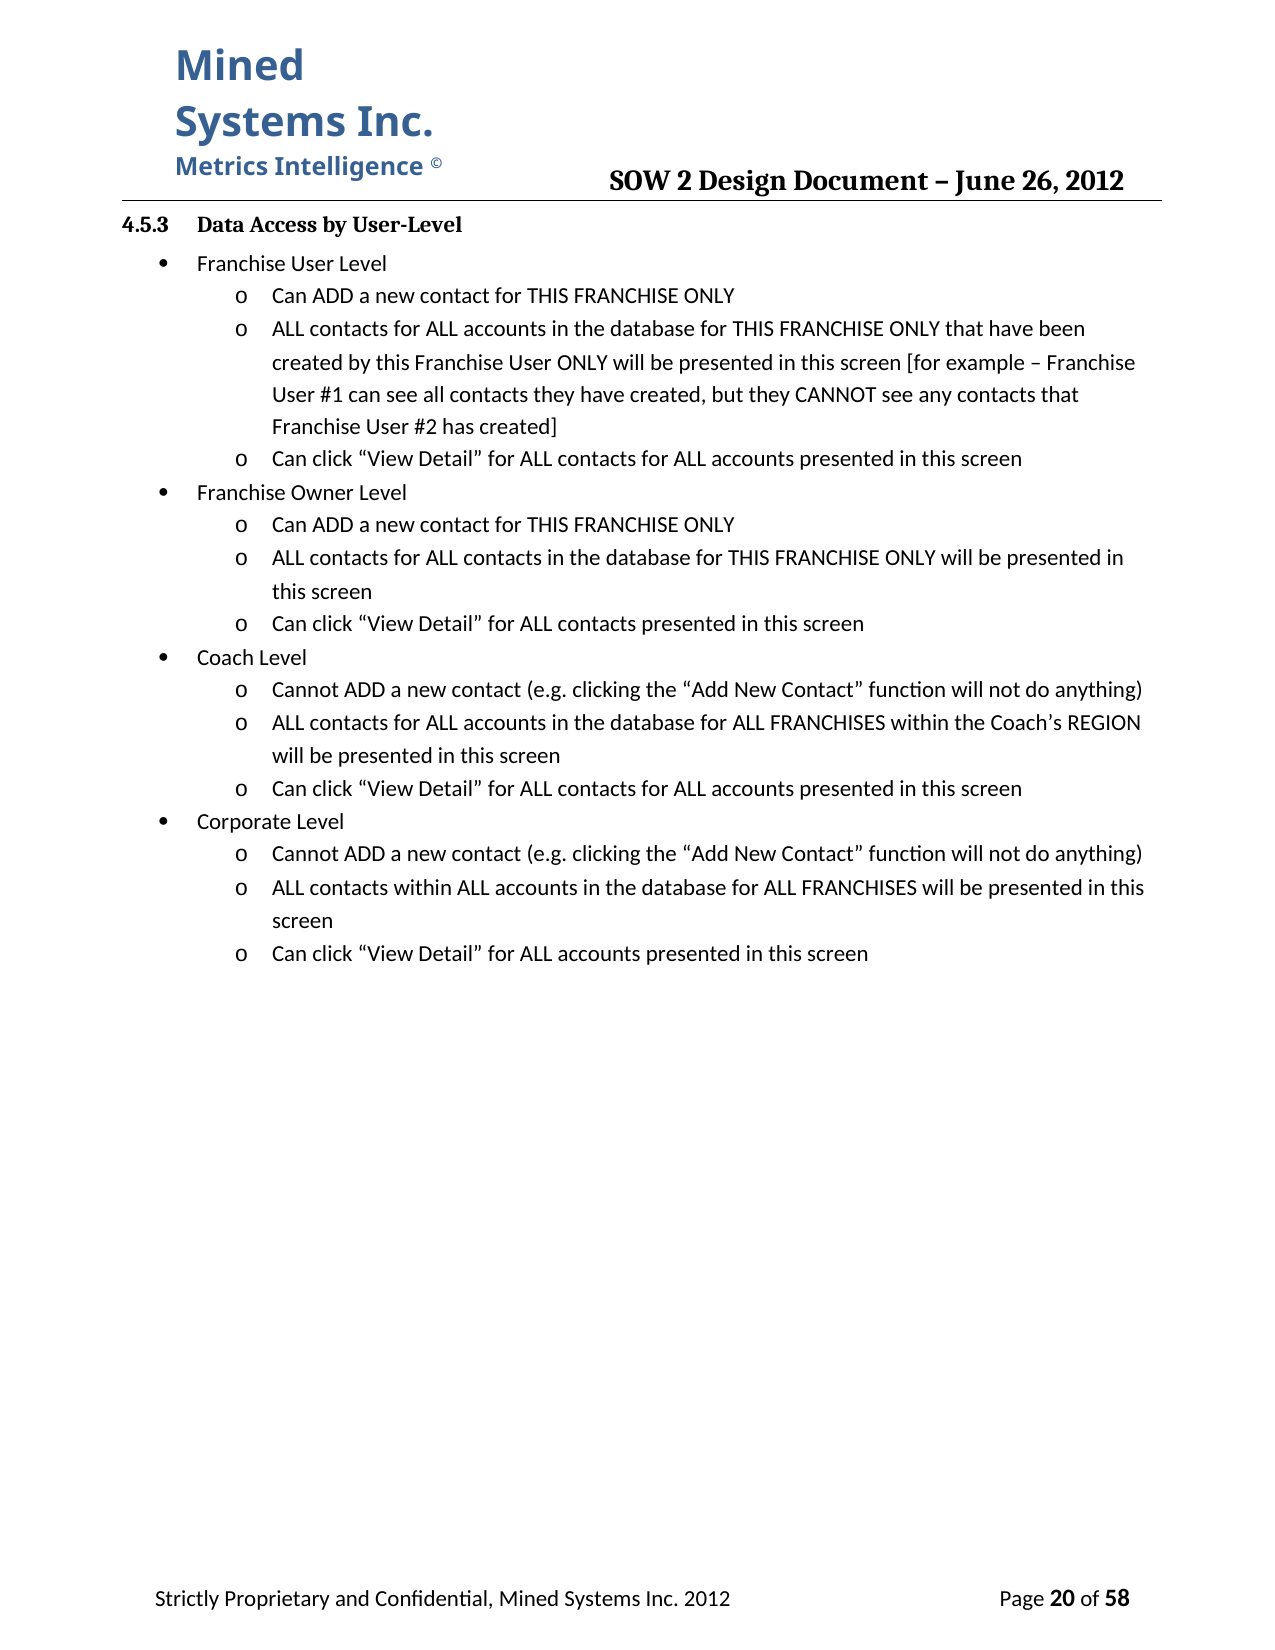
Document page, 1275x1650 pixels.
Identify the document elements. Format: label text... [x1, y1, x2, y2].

subtitle Data Access by User-Level [122, 212, 1162, 238]
list Franchise User Level [159, 249, 1162, 277]
list Cannot ADD a new contact (e.g. clicking the “Add New Contact” function will not do anything) [234, 839, 1162, 869]
list ALL contacts within ALL accounts in the database for ALL FRANCHISES will be presented in this screen [234, 873, 1162, 934]
list Coach Level [159, 643, 1162, 671]
list ALL contacts for ALL accounts in the database for THIS FRANCHISE ONLY that have been created by this Franchise User ONLY will be presented in this screen [for example – Franchise User #1 can see all contacts they have created, but they CANNOT see any contacts that Franchise User #2 has created] [234, 314, 1162, 440]
list Can click “View Detail” for ALL contacts presented in this screen [234, 609, 1162, 638]
list Corporate Level [159, 807, 1162, 835]
list ALL contacts for ALL accounts in the database for ALL FRANCHISES within the Coach’s REGION will be presented in this screen [234, 708, 1162, 770]
list Can ADD a new contact for THIS FRANCHISE ONLY [234, 510, 1162, 539]
list Can click “View Detail” for ALL accounts presented in this screen [234, 939, 1162, 968]
list Franchise Owner Level [159, 478, 1162, 506]
list Can ADD a new contact for THIS FRANCHISE ONLY [234, 281, 1162, 310]
list Can click “View Detail” for ALL contacts for ALL accounts presented in this screen [234, 444, 1162, 473]
list Cannot ADD a new contact (e.g. clicking the “Add New Contact” function will not do anything) [234, 675, 1162, 704]
list ALL contacts for ALL contacts in the database for THIS FRANCHISE ONLY will be presented in this screen [234, 543, 1162, 605]
list Can click “View Detail” for ALL contacts for ALL accounts presented in this screen [234, 774, 1162, 803]
